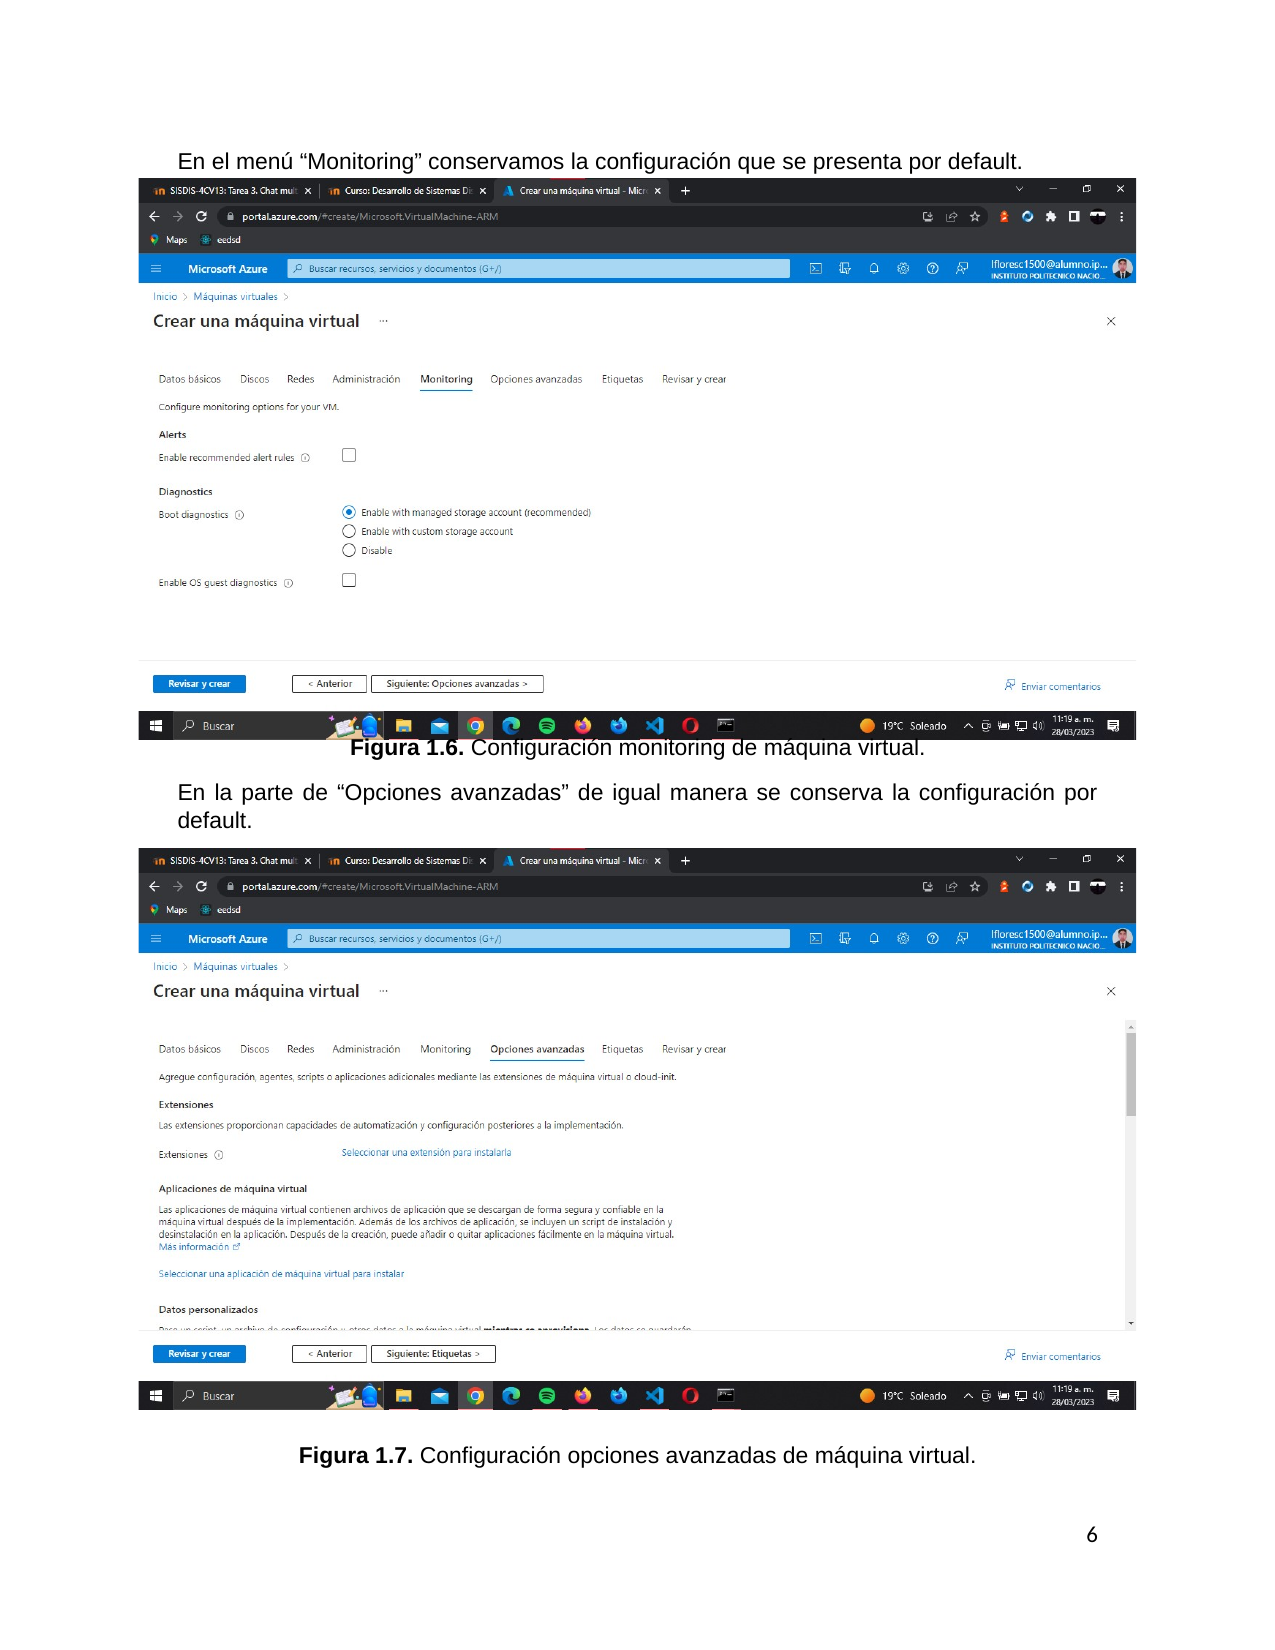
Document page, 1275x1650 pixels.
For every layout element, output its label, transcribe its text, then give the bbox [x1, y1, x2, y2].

text En el menú “Monitoring” conservamos la configuración que se presenta por default. [177, 148, 1098, 174]
text Figura 1.6. Configuración monitoring de máquina virtual. [177, 734, 1098, 760]
picture [138, 178, 1137, 740]
text En la parte de “Opciones avanzadas” de igual manera se conserva la configuración por default. [177, 779, 1098, 834]
picture [138, 848, 1137, 1410]
text Figura 1.7. Configuración opciones avanzadas de máquina virtual. [177, 1442, 1098, 1468]
